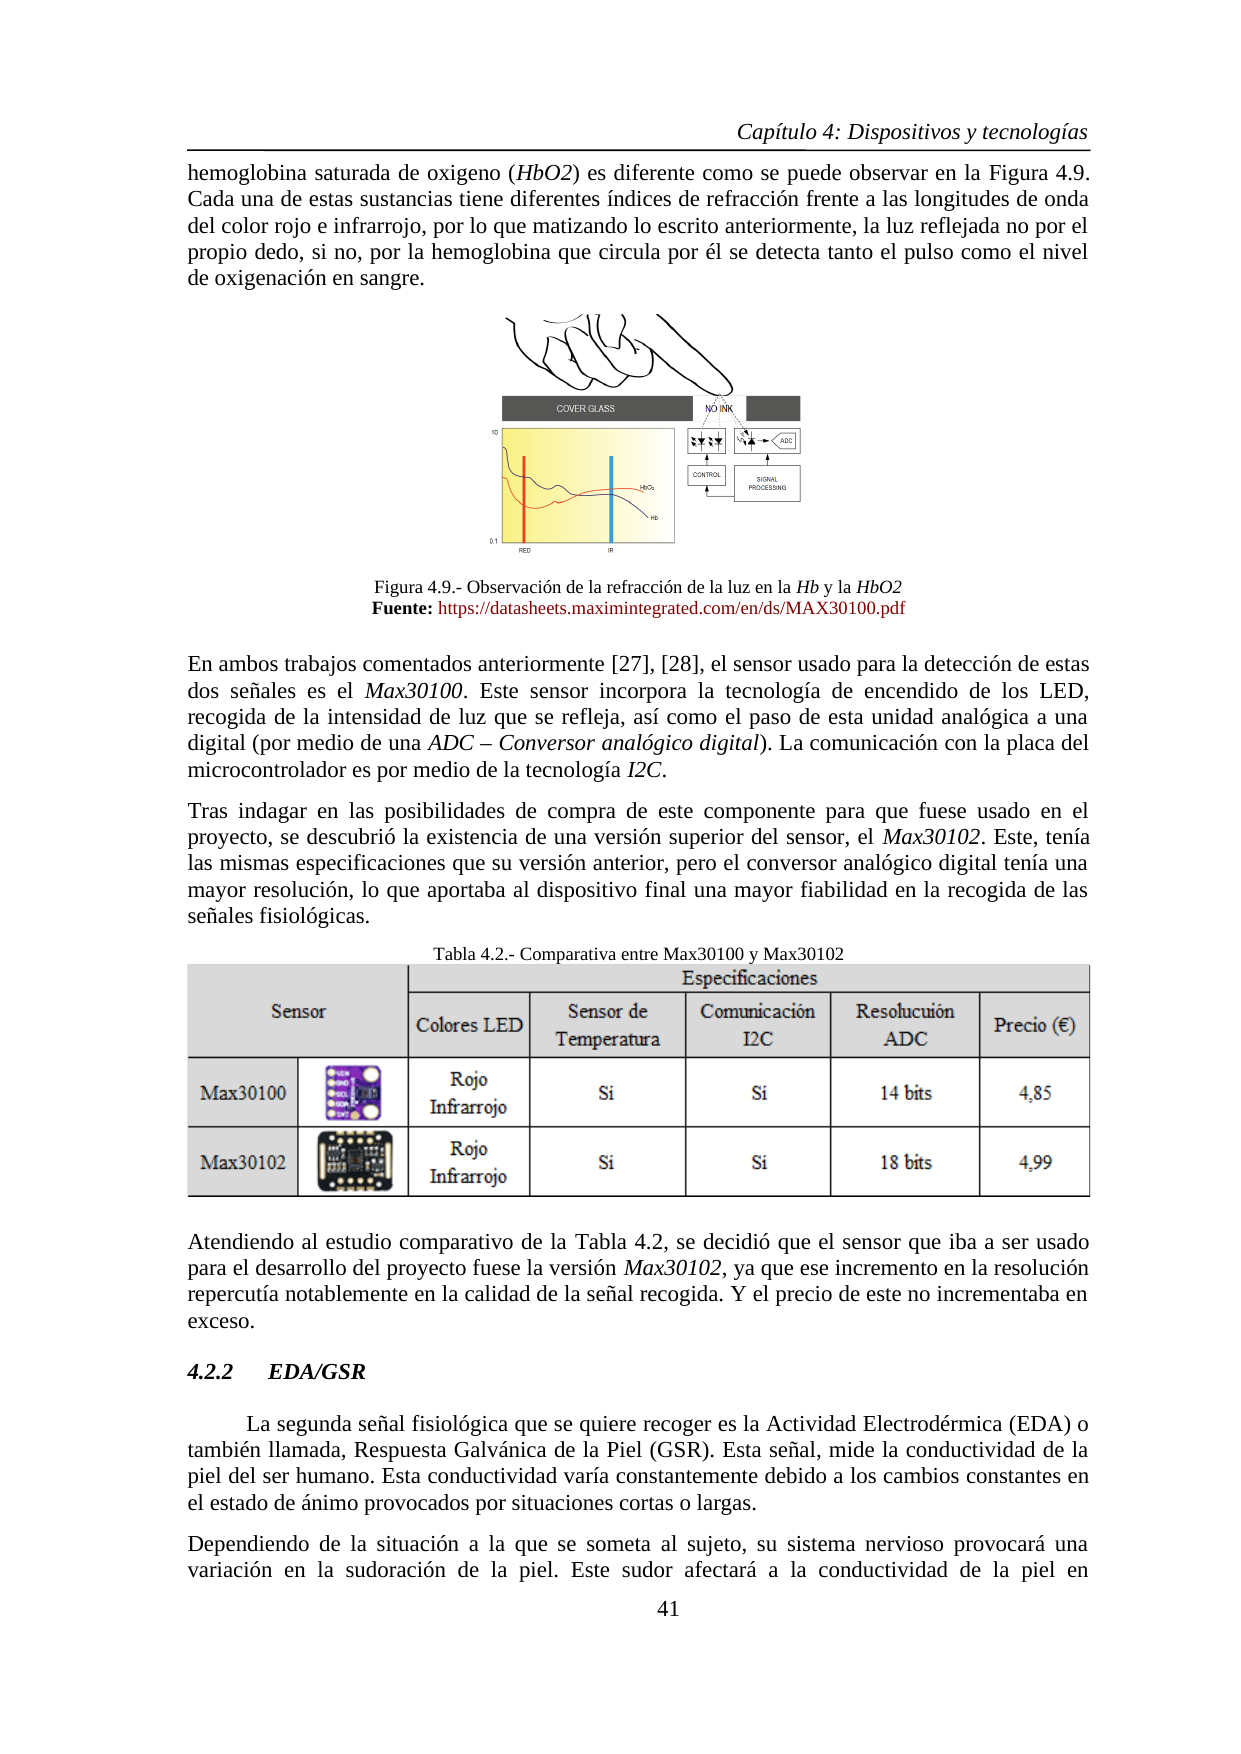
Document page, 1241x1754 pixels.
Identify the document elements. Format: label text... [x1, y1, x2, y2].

picture [187, 964, 1091, 1197]
text Tras indagar en las posibilidades de compra de este componente para que fuese usado en el proyecto, se descubrió la existencia de una versión superior del sensor, el Max30102. Este, tenía las mismas especificaciones que su versión anterior, pero el conversor analógico digital tenía una mayor resolución, lo que aportaba al dispositivo final una mayor fiabilidad en la recogida de las señales fisiológicas. [187, 797, 1090, 928]
text Figura ..- Observación de la refracción de la luz en la Hb y la HbO2 [187, 576, 1090, 597]
subtitle EDA/GSR [187, 1358, 1090, 1384]
text La segunda señal fisiológica que se quiere recoger es la Actividad Electrodérmica (EDA) o también llamada, Respuesta Galvánica de la Piel (GSR). Esta señal, mide la conductividad de la piel del ser humano. Esta conductividad varía constantemente debido a los cambios constantes en el estado de ánimo provocados por situaciones cortas o largas. [187, 1409, 1090, 1515]
text En ambos trabajos comentados anteriormente , el sensor usado para la detección de estas dos señales es el Max30100. Este sensor incorpora la tecnología de encendido de los LED, recogida de la intensidad de luz que se refleja, así como el paso de esta unidad analógica a una digital (por medio de una ADC – Conversor analógico digital). La comunicación con la placa del microcontrolador es por medio de la tecnología I2C. [187, 650, 1090, 782]
text Atendiendo al estudio comparativo de la Tabla 4.2, se decidió que el sensor que iba a ser usado para el desarrollo del proyecto fuese la versión Max30102, ya que ese incremento en la resolución repercutía notablemente en la calidad de la señal recogida. Y el precio de este no incrementaba en exceso. [187, 1228, 1090, 1333]
picture [473, 305, 805, 562]
text Tabla ..- Comparativa entre Max30100 y Max30102 [187, 943, 1090, 964]
text Fuente: https://datasheets.maximintegrated.com/en/ds/MAX30100.pdf [187, 597, 1090, 619]
